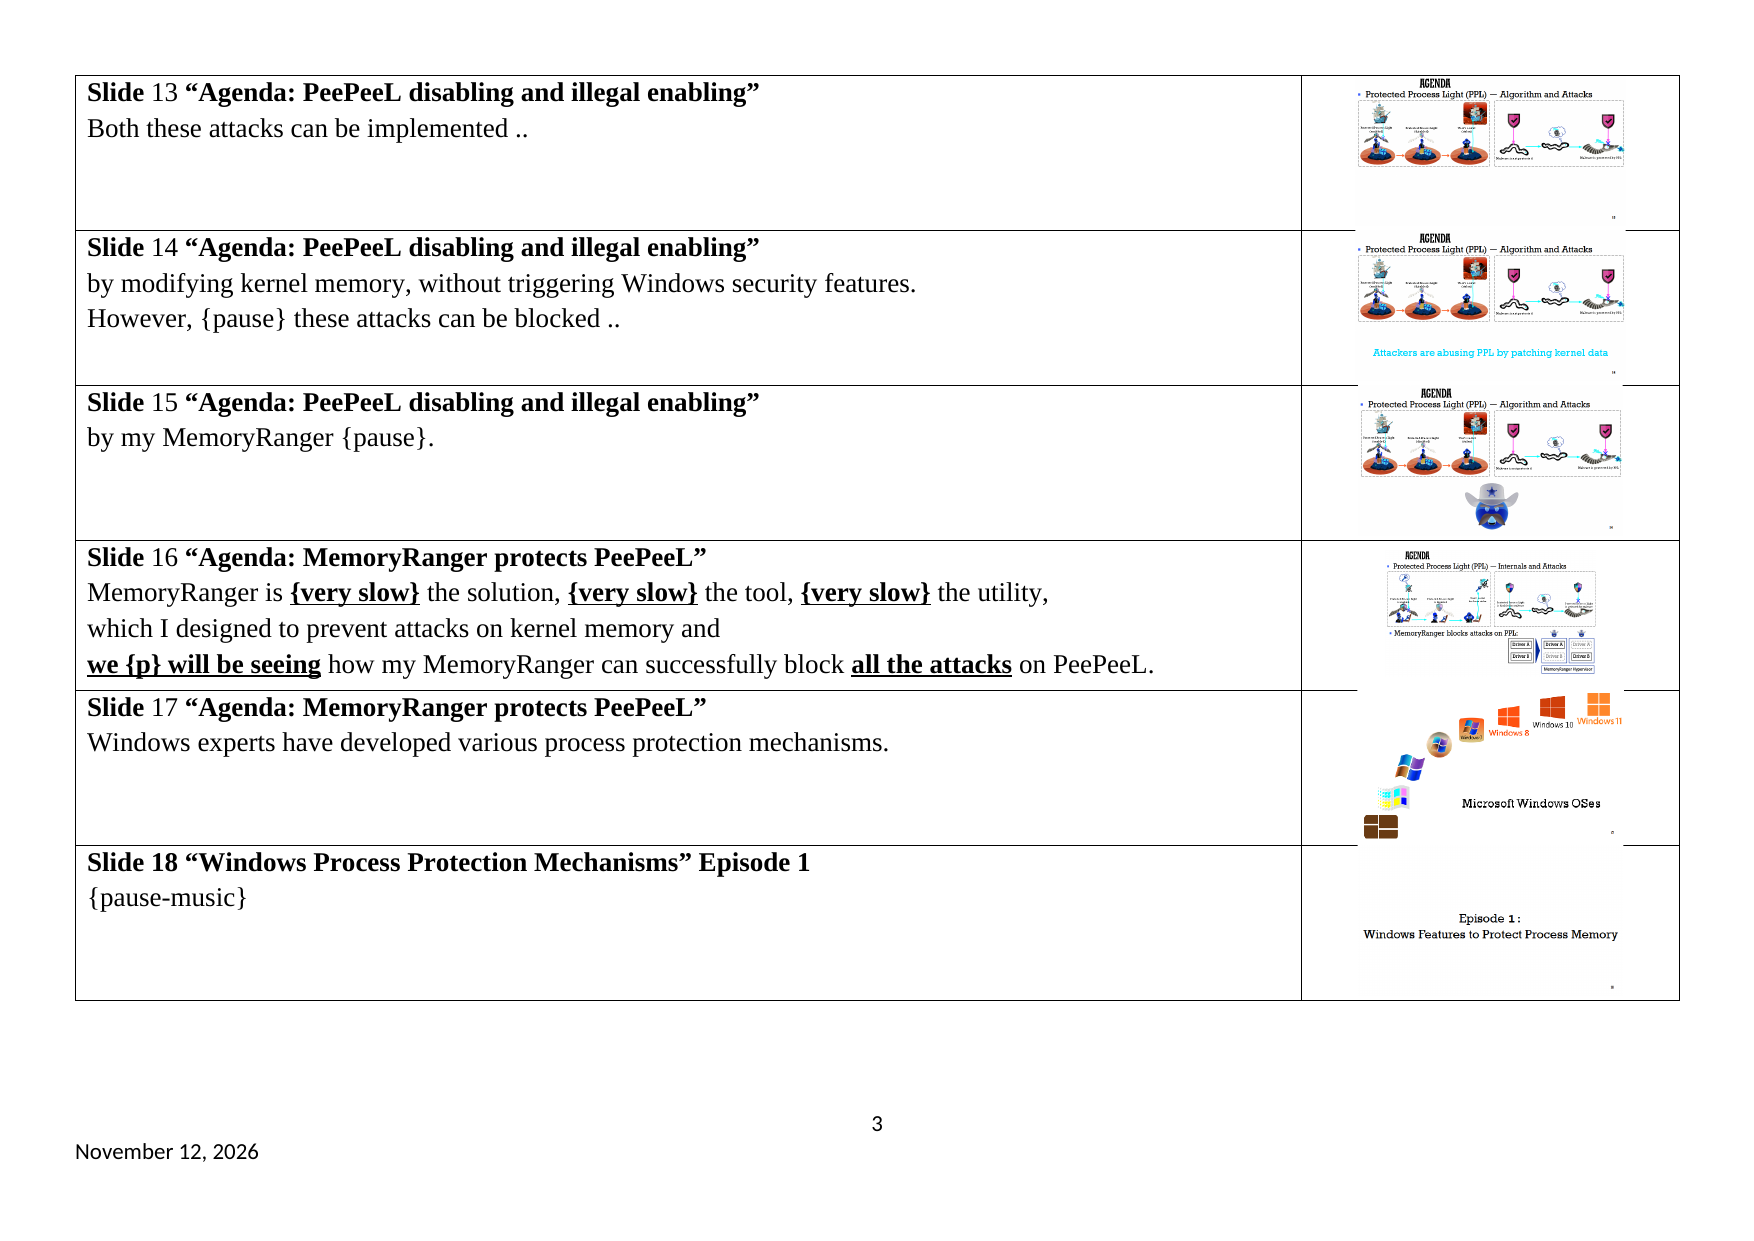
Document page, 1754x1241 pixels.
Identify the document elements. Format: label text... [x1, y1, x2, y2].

table_cell [1302, 541, 1679, 690]
table_cell Slide 14 “Agenda: PeePeeL disabling and illegal enabling” by modifying kernel memory, without triggering Windows security features. However, {pause} these attacks can be blocked .. [76, 231, 1301, 385]
picture [1385, 550, 1596, 677]
table_cell Slide 13 “Agenda: PeePeeL disabling and illegal enabling” Both these attacks can be implemented .. [76, 76, 1301, 230]
picture [1355, 76, 1626, 226]
picture [1357, 845, 1624, 996]
table_cell [1302, 386, 1679, 540]
picture [1355, 230, 1626, 381]
table_cell [1302, 846, 1679, 999]
table_cell Slide 17 “Agenda: MemoryRanger protects PeePeeL” Windows experts have developed various process protection mechanisms. [76, 691, 1301, 844]
table_cell [1302, 691, 1679, 844]
table_cell Slide 18 “Windows Process Protection Mechanisms” Episode 1 {pause-music} [76, 846, 1301, 999]
table_cell [1302, 231, 1679, 385]
table_cell Slide 15 “Agenda: PeePeeL disabling and illegal enabling” by my MemoryRanger {pause}. [76, 386, 1301, 540]
table_cell [1302, 76, 1679, 230]
table_cell Slide 16 “Agenda: MemoryRanger protects PeePeeL” MemoryRanger is {very slow} the solution, {very slow} the tool, {very slow} the utility, which I designed to prevent attacks on kernel memory and we {p} will be seeing how my MemoryRanger can successfully block all the attacks on PeePeeL. [76, 541, 1301, 690]
picture [1357, 690, 1624, 841]
picture [1358, 385, 1623, 536]
